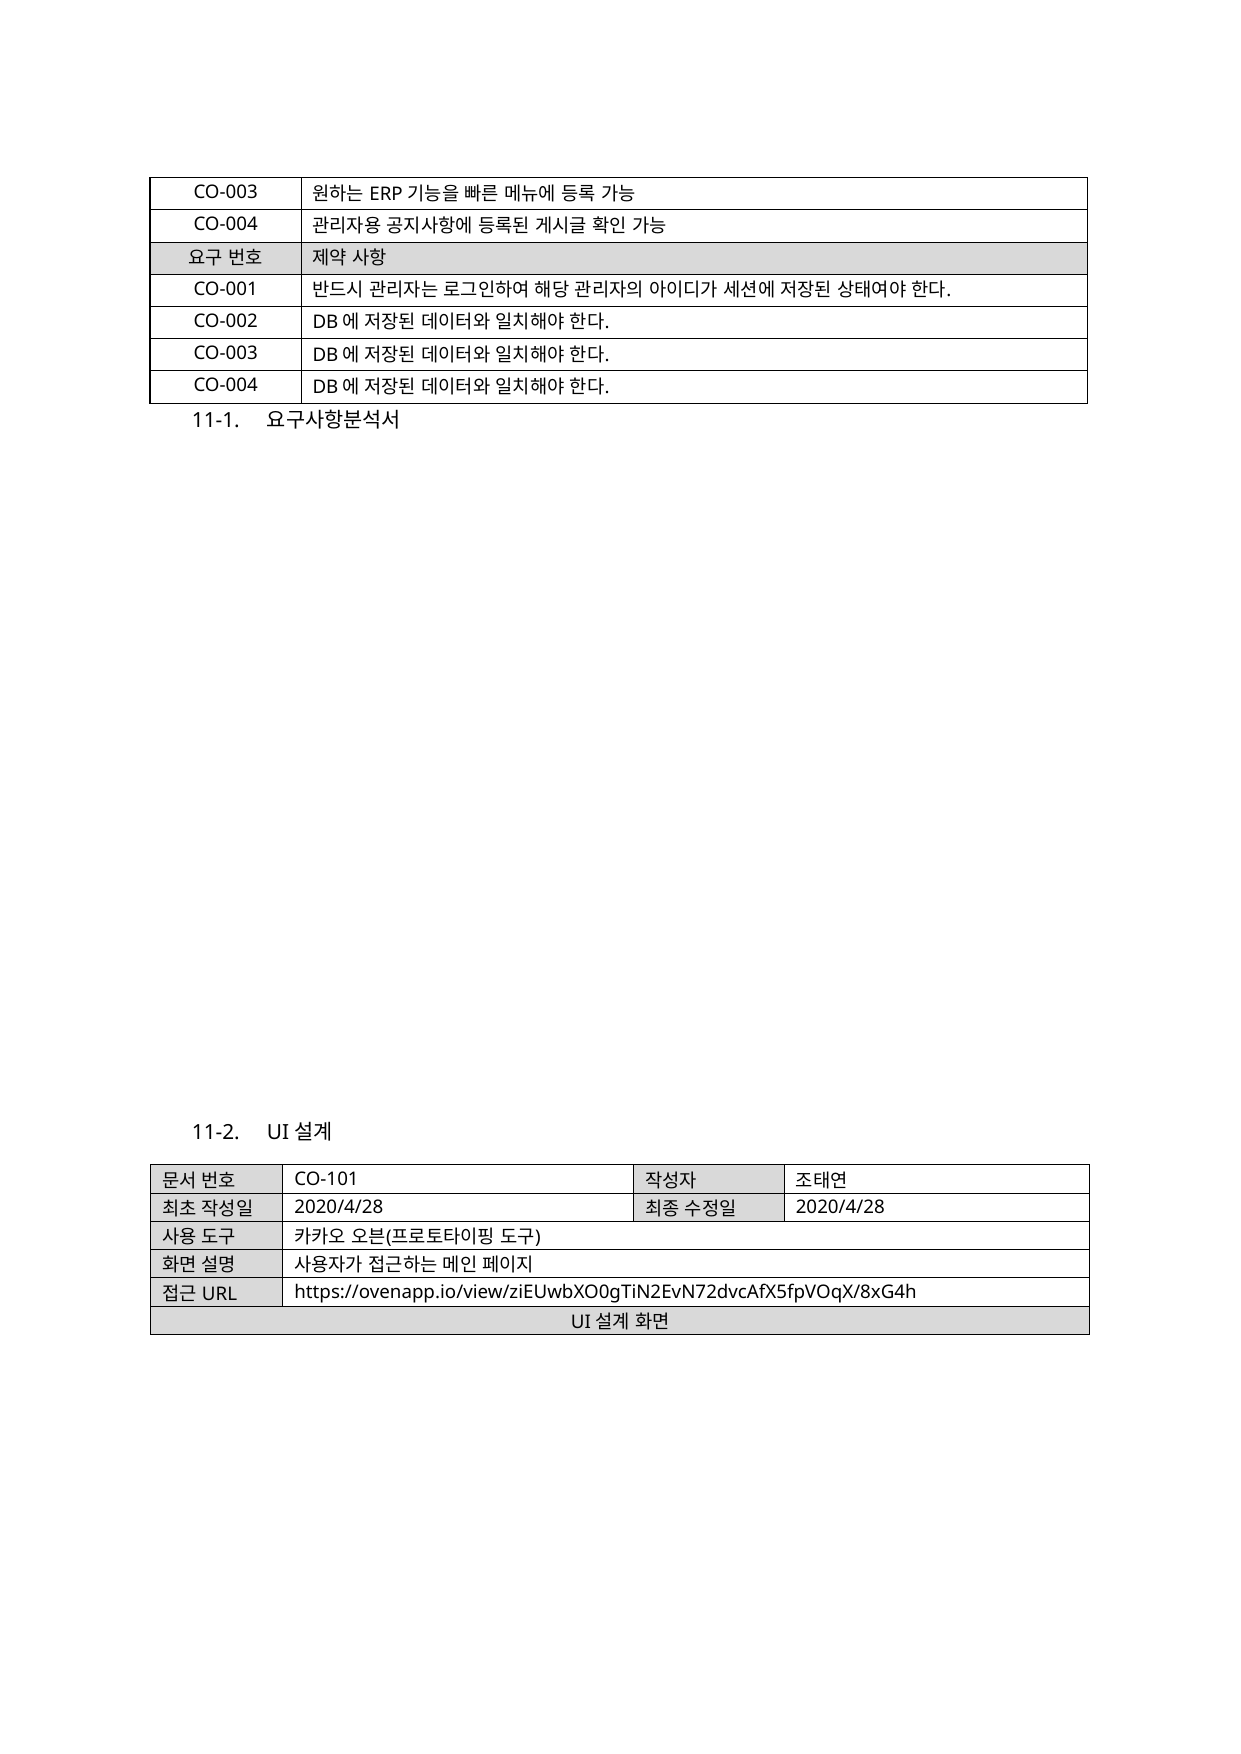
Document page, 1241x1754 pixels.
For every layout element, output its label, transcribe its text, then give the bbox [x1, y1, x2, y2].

table_cell 관리자용 공지사항에 등록된 게시글 확인 가능 [302, 210, 1087, 242]
table_cell 요구 번호 [151, 243, 301, 274]
table_cell 접근 URL [151, 1278, 282, 1306]
table_cell DB에 저장된 데이터와 일치해야 한다. [302, 339, 1087, 370]
table_cell 원하는 ERP 기능을 빠른 메뉴에 등록 가능 [302, 178, 1087, 209]
table_cell 2020/4/28 [283, 1194, 633, 1221]
list 요구사항분석서 [192, 403, 1090, 434]
table_cell CO-003 [151, 178, 301, 209]
table_header CO-101 [283, 1165, 633, 1193]
table_cell CO-004 [151, 210, 301, 242]
table_header 문서 번호 [151, 1165, 282, 1193]
table_cell 최초 작성일 [151, 1194, 282, 1221]
table_cell DB에 저장된 데이터와 일치해야 한다. [302, 307, 1087, 338]
table_cell UI 설계 화면 [151, 1307, 1089, 1334]
table_cell CO-003 [151, 339, 301, 370]
table_cell 2020/4/28 [785, 1194, 1089, 1221]
table_cell 사용자가 접근하는 메인 페이지 [283, 1250, 1089, 1277]
table_cell CO-001 [151, 275, 301, 306]
table_cell DB에 저장된 데이터와 일치해야 한다. [302, 371, 1087, 402]
table_cell https://ovenapp.io/view/ziEUwbXO0gTiN2EvN72dvcAfX5fpVOqX/8xG4h [283, 1278, 1089, 1306]
table_cell 화면 설명 [151, 1250, 282, 1277]
table_cell 제약 사항 [302, 243, 1087, 274]
table_cell 카카오 오븐(프로토타이핑 도구) [283, 1222, 1089, 1249]
table_cell CO-004 [151, 371, 301, 402]
table_cell 사용 도구 [151, 1222, 282, 1249]
table_header 작성자 [634, 1165, 784, 1193]
list UI 설계 [192, 1115, 1090, 1145]
table_cell 최종 수정일 [634, 1194, 784, 1221]
table_cell CO-002 [151, 307, 301, 338]
table_cell 반드시 관리자는 로그인하여 해당 관리자의 아이디가 세션에 저장된 상태여야 한다. [302, 275, 1087, 306]
table_header 조태연 [785, 1165, 1089, 1193]
